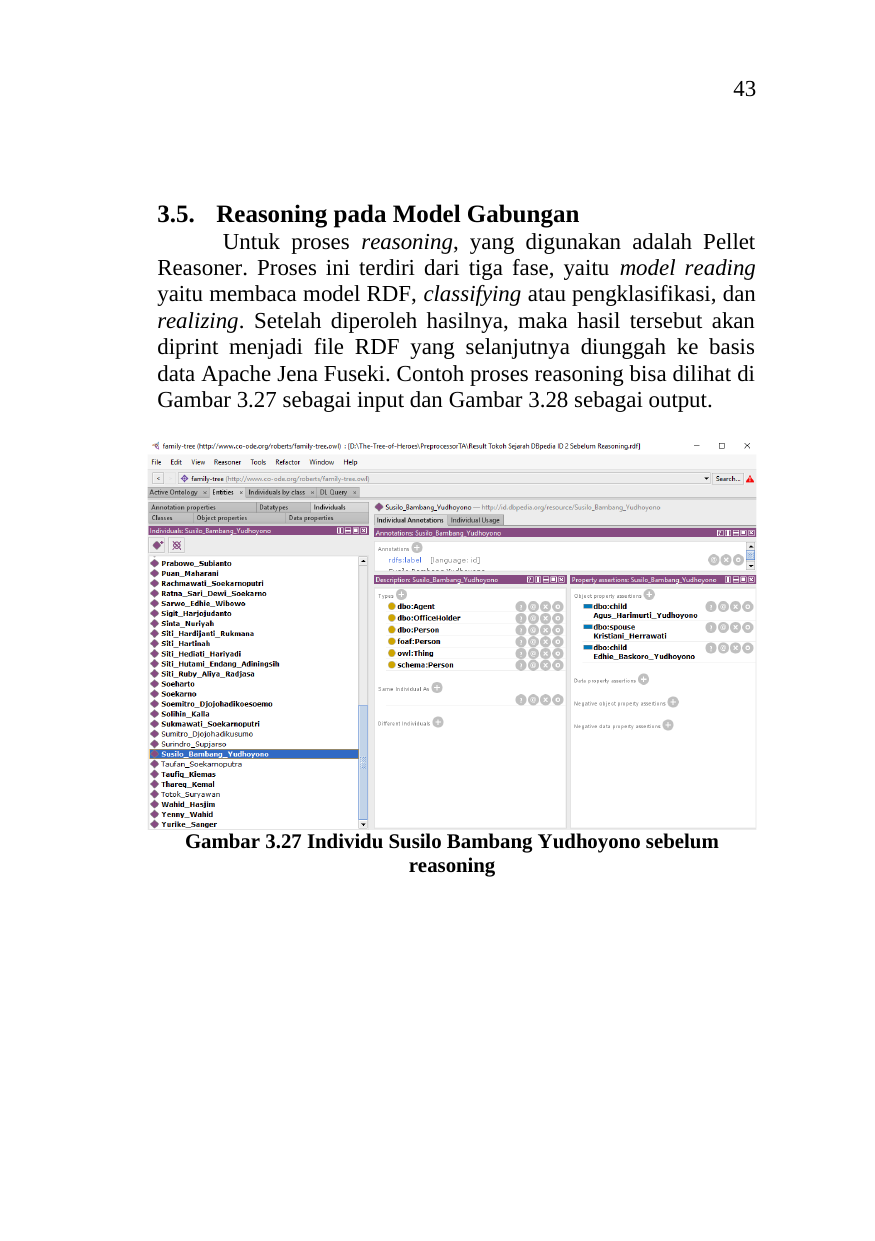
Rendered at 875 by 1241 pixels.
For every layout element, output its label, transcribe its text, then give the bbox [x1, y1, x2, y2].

subtitle Reasoning pada Model Gabungan [157, 199, 756, 228]
picture [147, 438, 757, 830]
